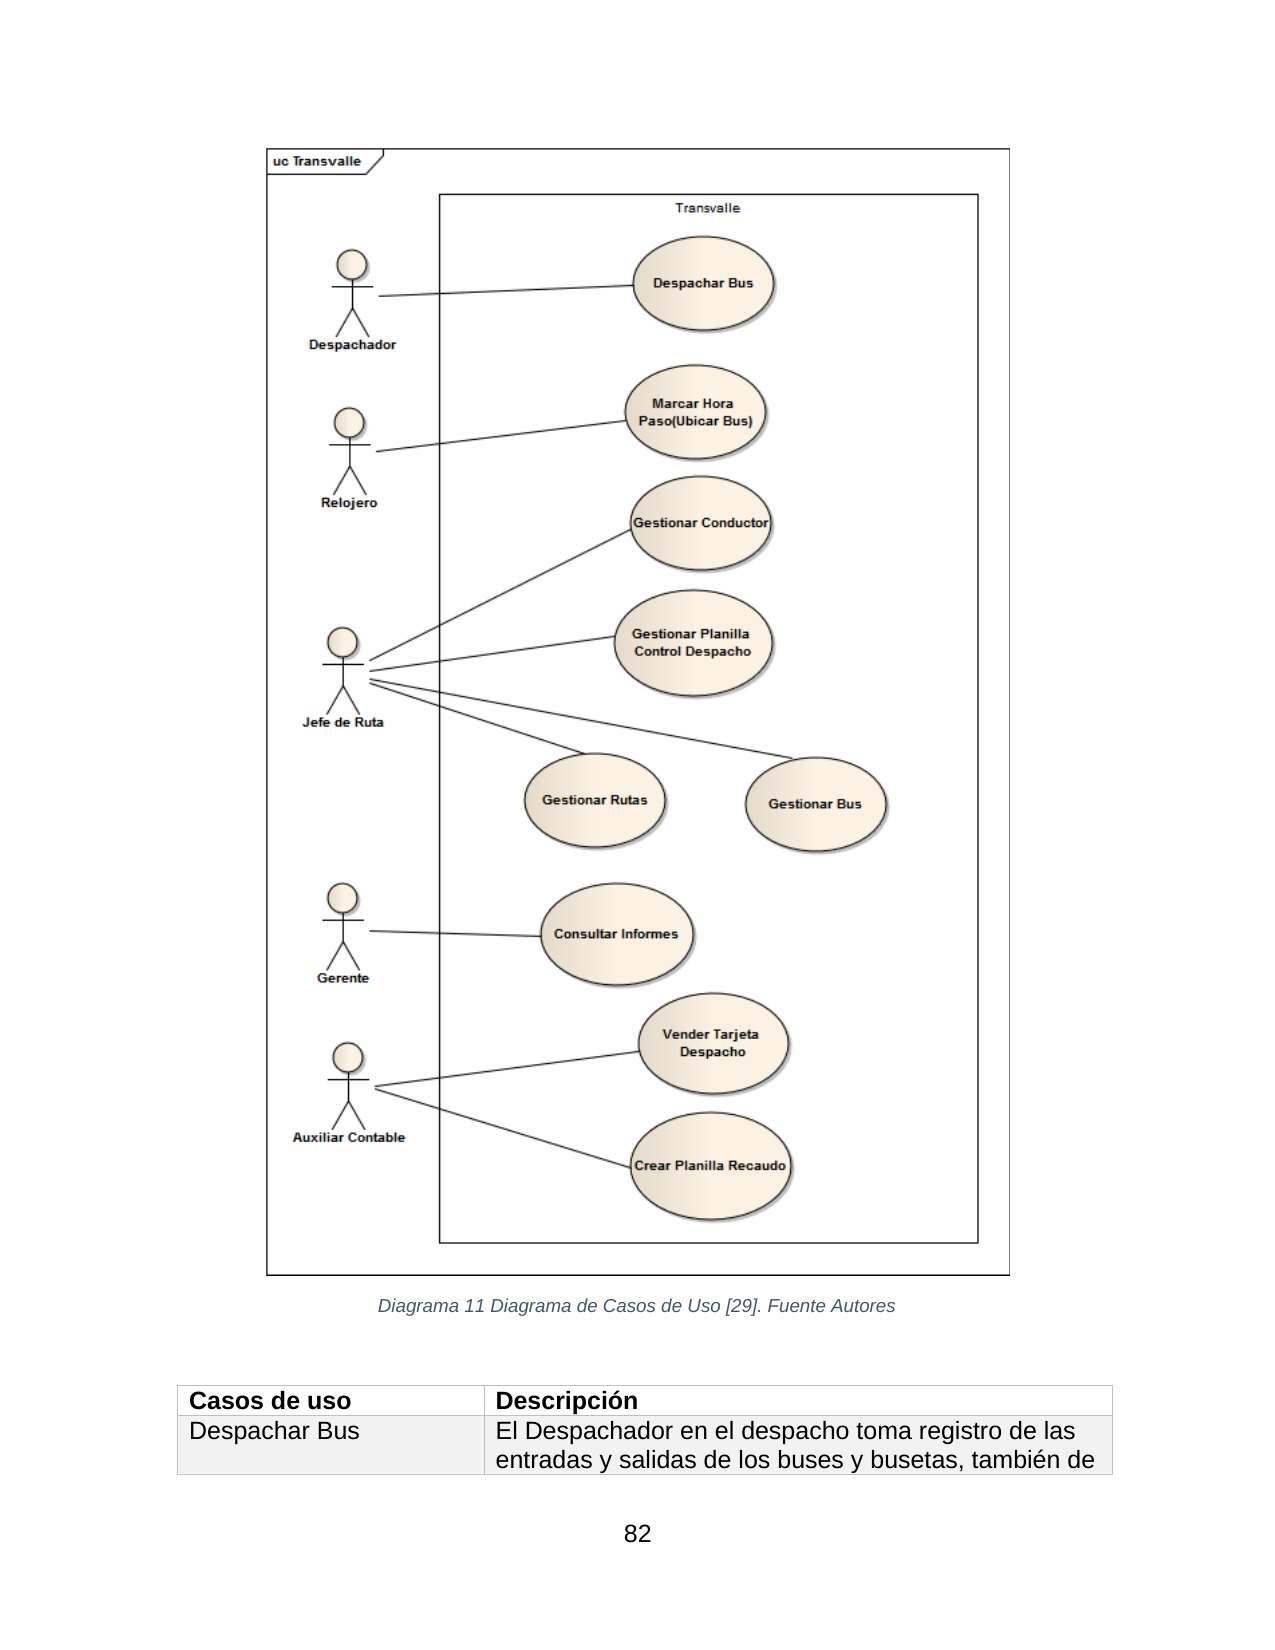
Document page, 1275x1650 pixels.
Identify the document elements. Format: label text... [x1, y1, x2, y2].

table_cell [485, 1416, 1112, 1473]
table_header Casos de uso [178, 1386, 484, 1415]
table_header Descripción [485, 1386, 1112, 1415]
picture [265, 147, 1010, 1276]
text Diagrama Diagrama de Casos de Uso. Fuente Autores [177, 1295, 1098, 1317]
table_cell Despachar Bus [178, 1416, 484, 1473]
